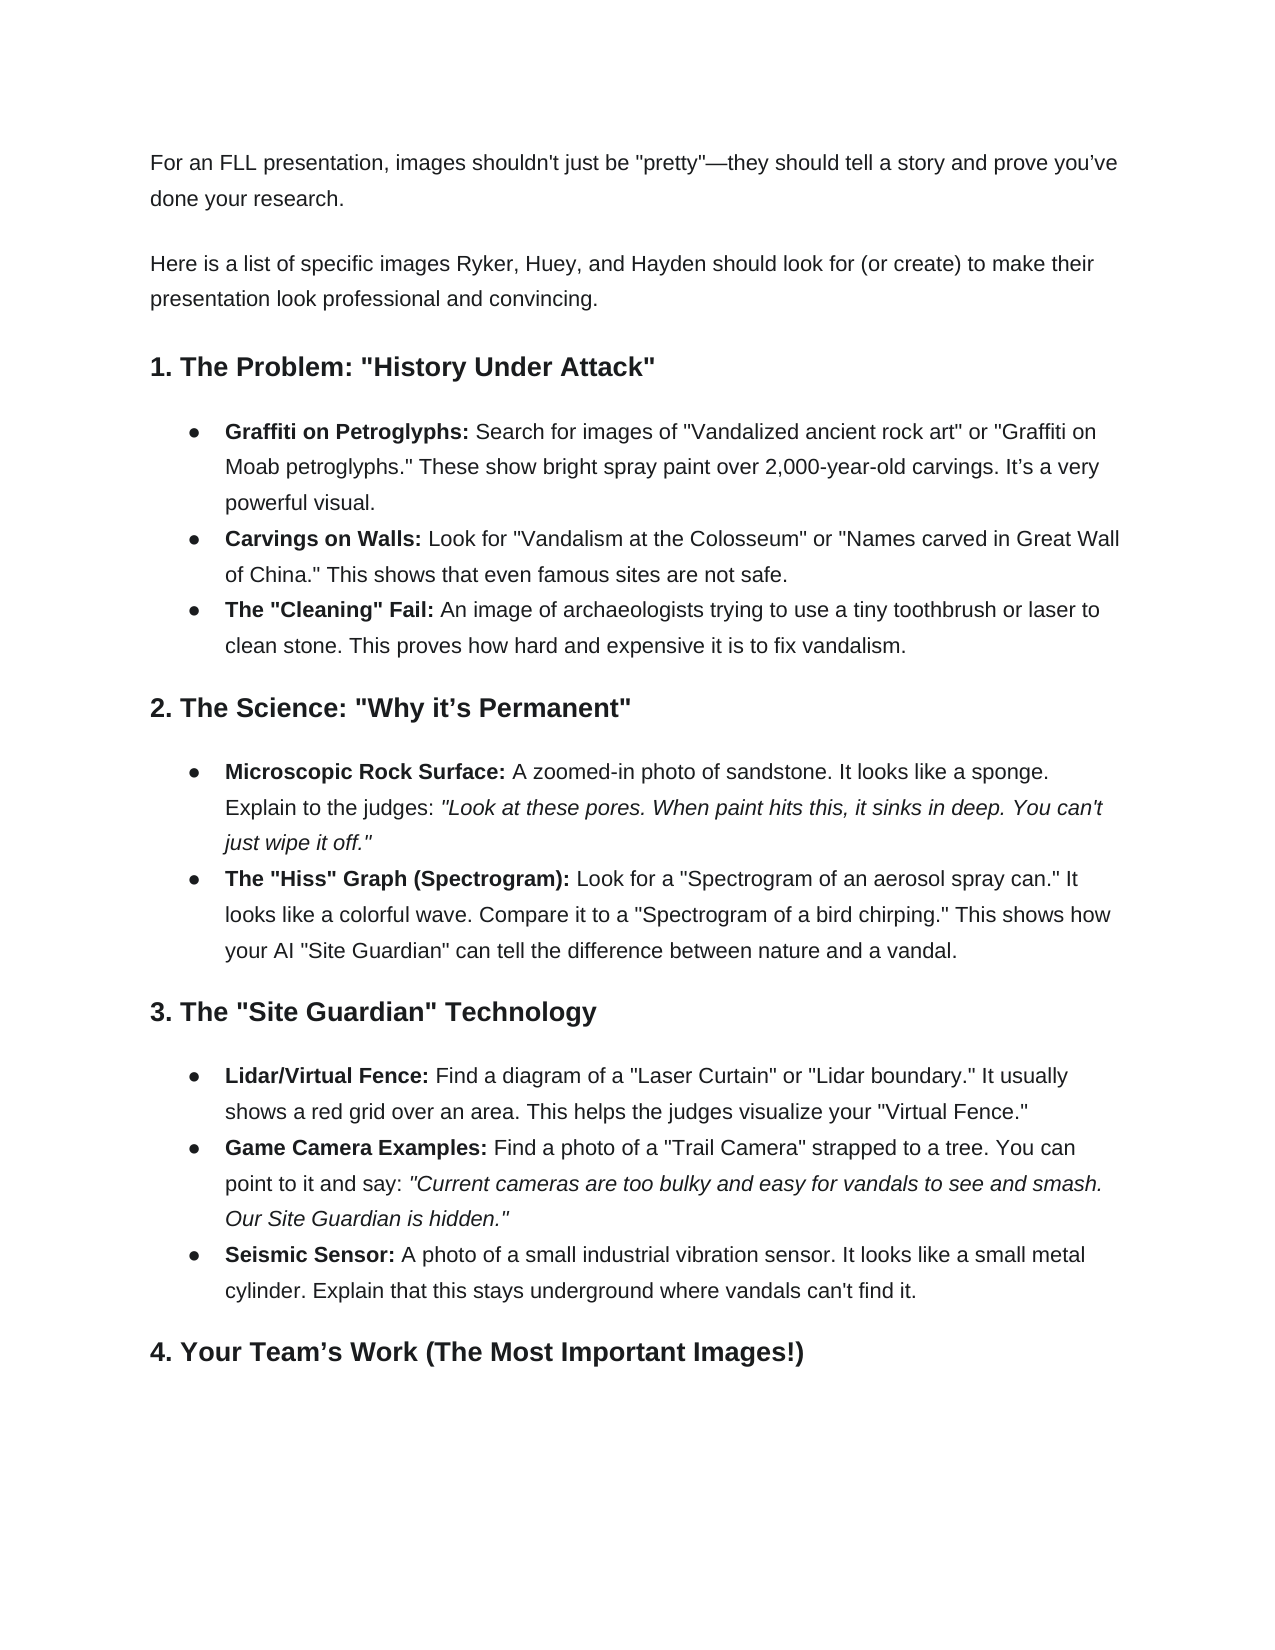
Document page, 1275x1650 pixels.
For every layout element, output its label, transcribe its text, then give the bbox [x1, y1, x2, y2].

subtitle 4. Your Team’s Work (The Most Important Images!) [150, 1336, 1125, 1368]
list Graffiti on Petroglyphs: Search for images of "Vandalized ancient rock art" or "Graffiti on Moab petroglyphs." These show bright spray paint over 2,000-year-old carvings. It’s a very powerful visual. [187, 418, 1125, 515]
list The "Cleaning" Fail: An image of archaeologists trying to use a tiny toothbrush or laser to clean stone. This proves how hard and expensive it is to fix vandalism. [187, 597, 1125, 658]
list The "Hiss" Graph (Spectrogram): Look for a "Spectrogram of an aerosol spray can." It looks like a colorful wave. Compare it to a "Spectrogram of a bird chirping." This shows how your AI "Site Guardian" can tell the difference between nature and a vandal. [187, 866, 1125, 963]
list Lidar/Virtual Fence: Find a diagram of a "Laser Curtain" or "Lidar boundary." It usually shows a red grid over an area. This helps the judges visualize your "Virtual Fence." [187, 1063, 1125, 1124]
list Seismic Sensor: A photo of a small industrial vibration sensor. It looks like a small metal cylinder. Explain that this stays underground where vandals can't find it. [187, 1242, 1125, 1303]
list Game Camera Examples: Find a photo of a "Trail Camera" strapped to a tree. You can point to it and say: "Current cameras are too bulky and easy for vandals to see and smash. Our Site Guardian is hidden." [187, 1135, 1125, 1232]
text Here is a list of specific images Ryker, Huey, and Hayden should look for (or create) to make their presentation look professional and convincing. [150, 251, 1125, 312]
list Microscopic Rock Surface: A zoomed-in photo of sandstone. It looks like a sponge. Explain to the judges: "Look at these pores. When paint hits this, it sinks in deep. You can't just wipe it off." [187, 759, 1125, 856]
text For an FLL presentation, images shouldn't just be "pretty"—they should tell a story and prove you’ve done your research. [150, 150, 1125, 211]
subtitle 2. The Science: "Why it’s Permanent" [150, 692, 1125, 723]
list Carvings on Walls: Look for "Vandalism at the Colosseum" or "Names carved in Great Wall of China." This shows that even famous sites are not safe. [187, 526, 1125, 587]
subtitle 3. The "Site Guardian" Technology [150, 996, 1125, 1027]
subtitle 1. The Problem: "History Under Attack" [150, 351, 1125, 382]
